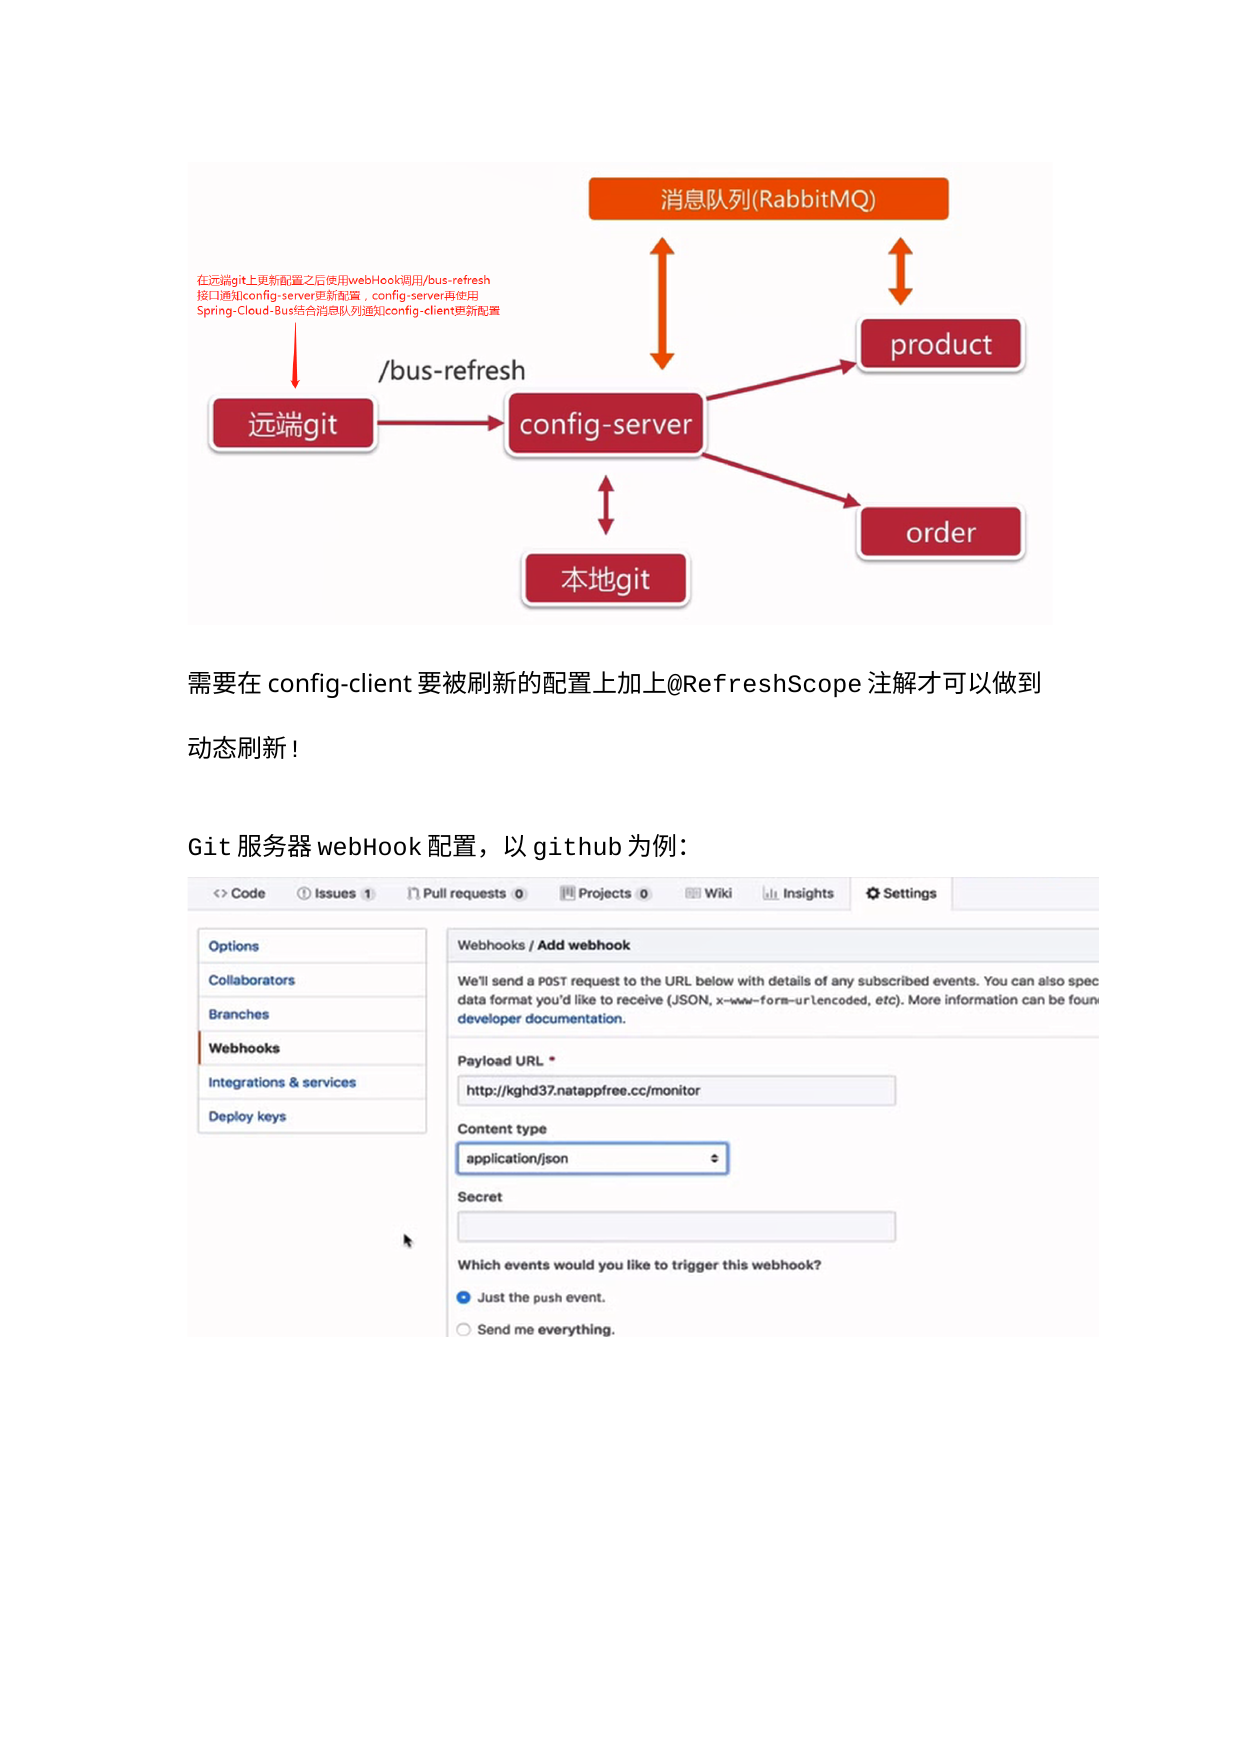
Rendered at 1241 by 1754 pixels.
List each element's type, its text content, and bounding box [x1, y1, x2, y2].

picture [187, 877, 1099, 1337]
text Git服务器webHook配置，以github为例： [187, 812, 1053, 877]
text 需要在config-client要被刷新的配置上加上@RefreshScope注解才可以做到动态刷新! [187, 649, 1053, 779]
picture [187, 162, 1053, 625]
